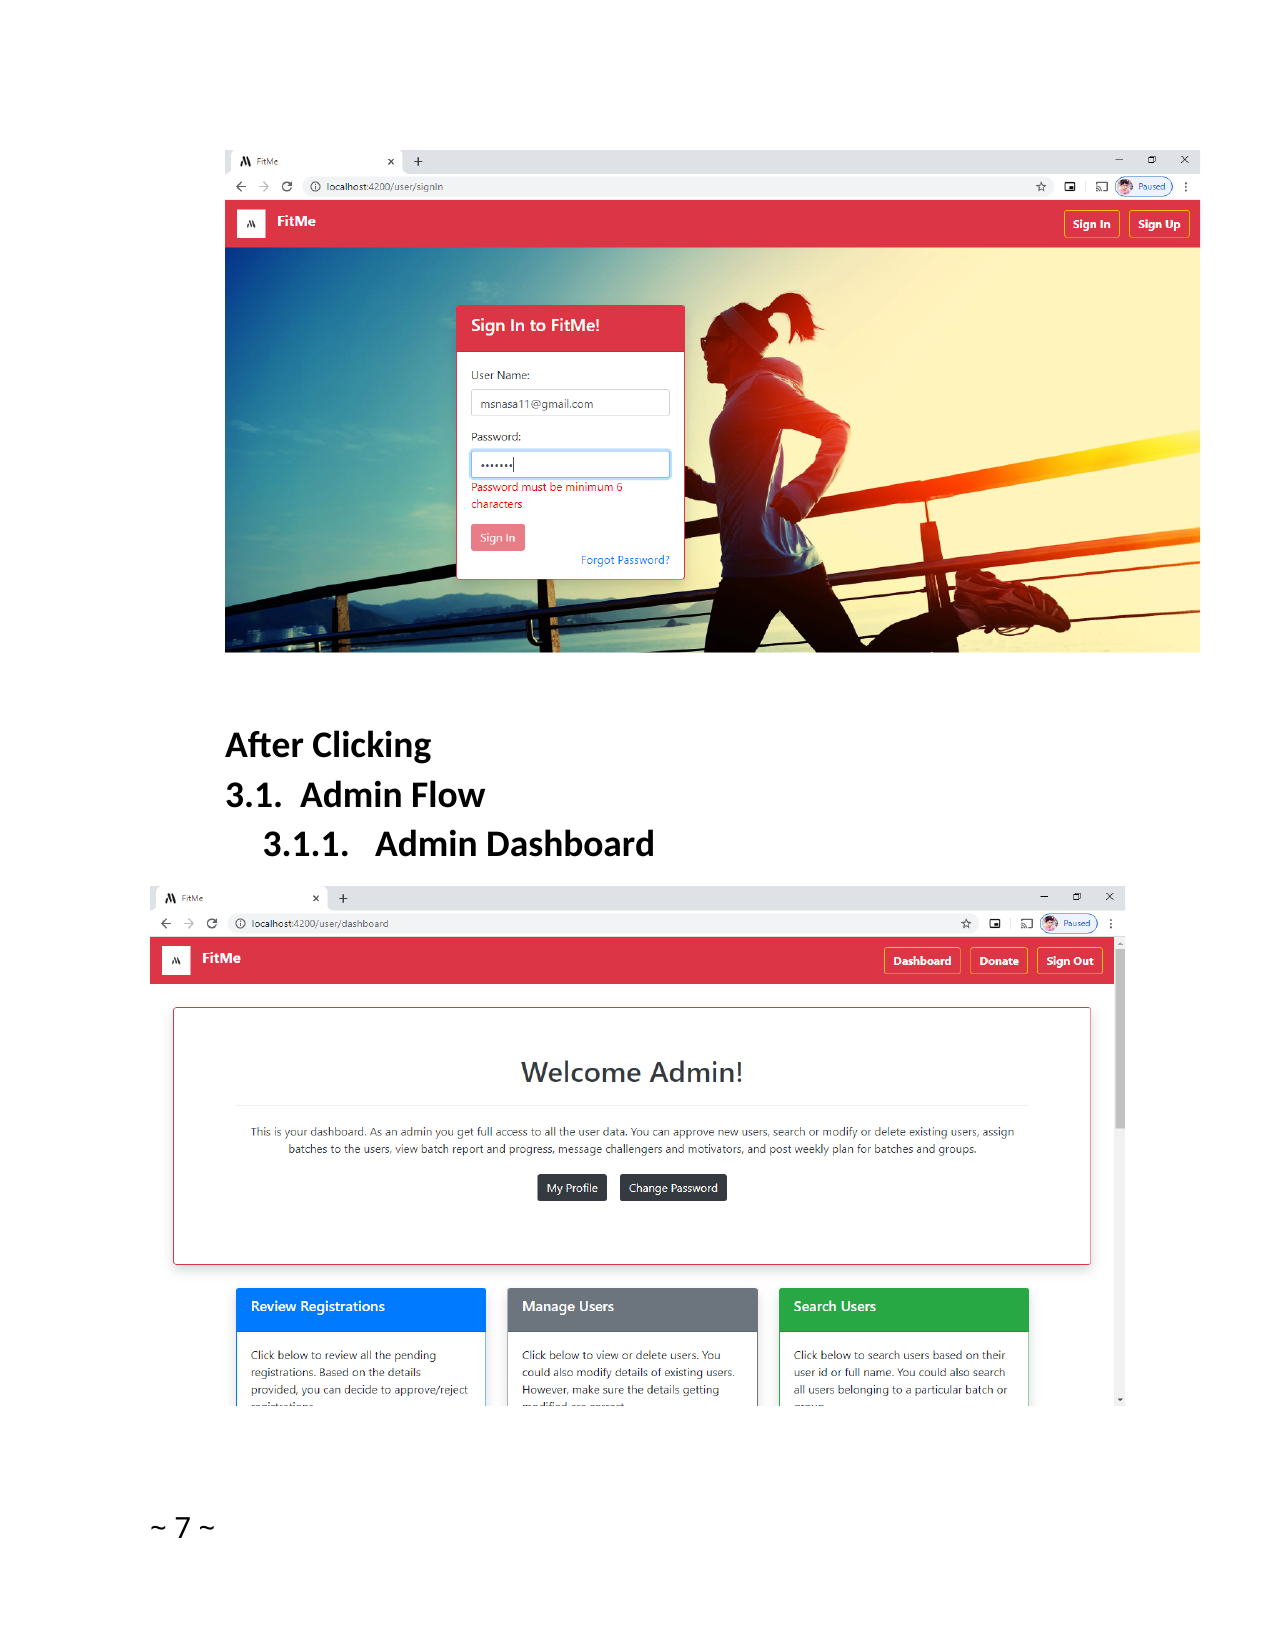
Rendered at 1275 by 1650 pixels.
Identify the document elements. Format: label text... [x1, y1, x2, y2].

list After Clicking [225, 721, 1125, 767]
list Admin Flow [225, 771, 1125, 817]
picture [225, 150, 1200, 670]
picture [150, 886, 1125, 1406]
list Admin Dashboard [262, 820, 1125, 866]
